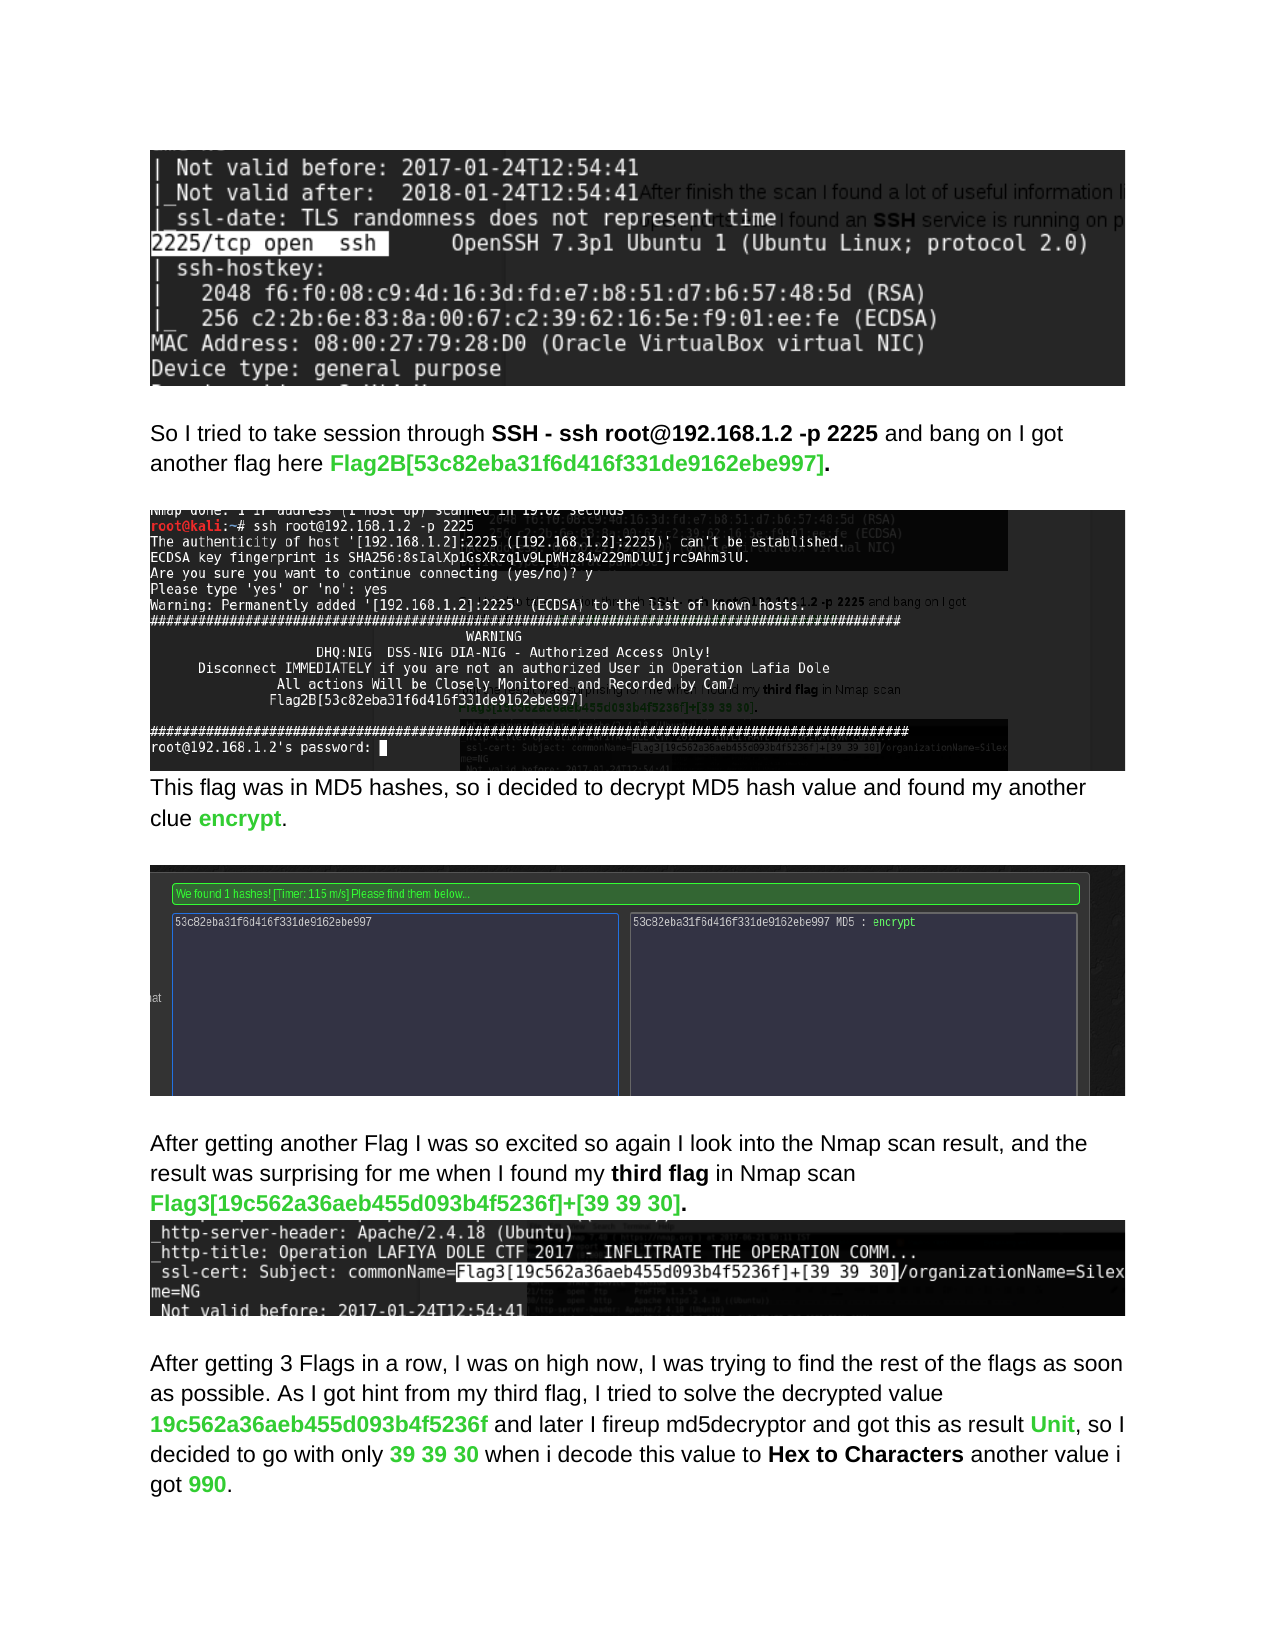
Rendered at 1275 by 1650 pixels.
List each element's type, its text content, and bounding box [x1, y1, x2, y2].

picture [150, 865, 1125, 1096]
text After getting 3 Flags in a row, I was on high now, I was trying to find the rest of the flags as soon as possible. As I got hint from my third flag, I tried to solve the decrypted value 19c562a36aeb455d093b4f5236f and later I fireup md5decryptor and got this as result Unit, so I decided to go with only 39 39 30 when i decode this value to Hex to Characters another value i got 990. [150, 1350, 1125, 1497]
picture [150, 1220, 1125, 1316]
text So I tried to take session through SSH - ssh root@192.168.1.2 -p 2225 and bang on I got another flag here Flag2B[53c82eba31f6d416f331de9162ebe997]. [150, 419, 1125, 476]
picture [150, 150, 1125, 386]
text After getting another Flag I was so excited so again I look into the Nmap scan result, and the result was surprising for me when I found my third flag in Nmap scan Flag3[19c562a36aeb455d093b4f5236f]+[39 39 30]. [150, 1129, 1125, 1216]
text This flag was in MD5 hashes, so i decided to decrypt MD5 hash value and found my another clue encrypt. [150, 774, 1125, 831]
picture [150, 510, 1125, 771]
